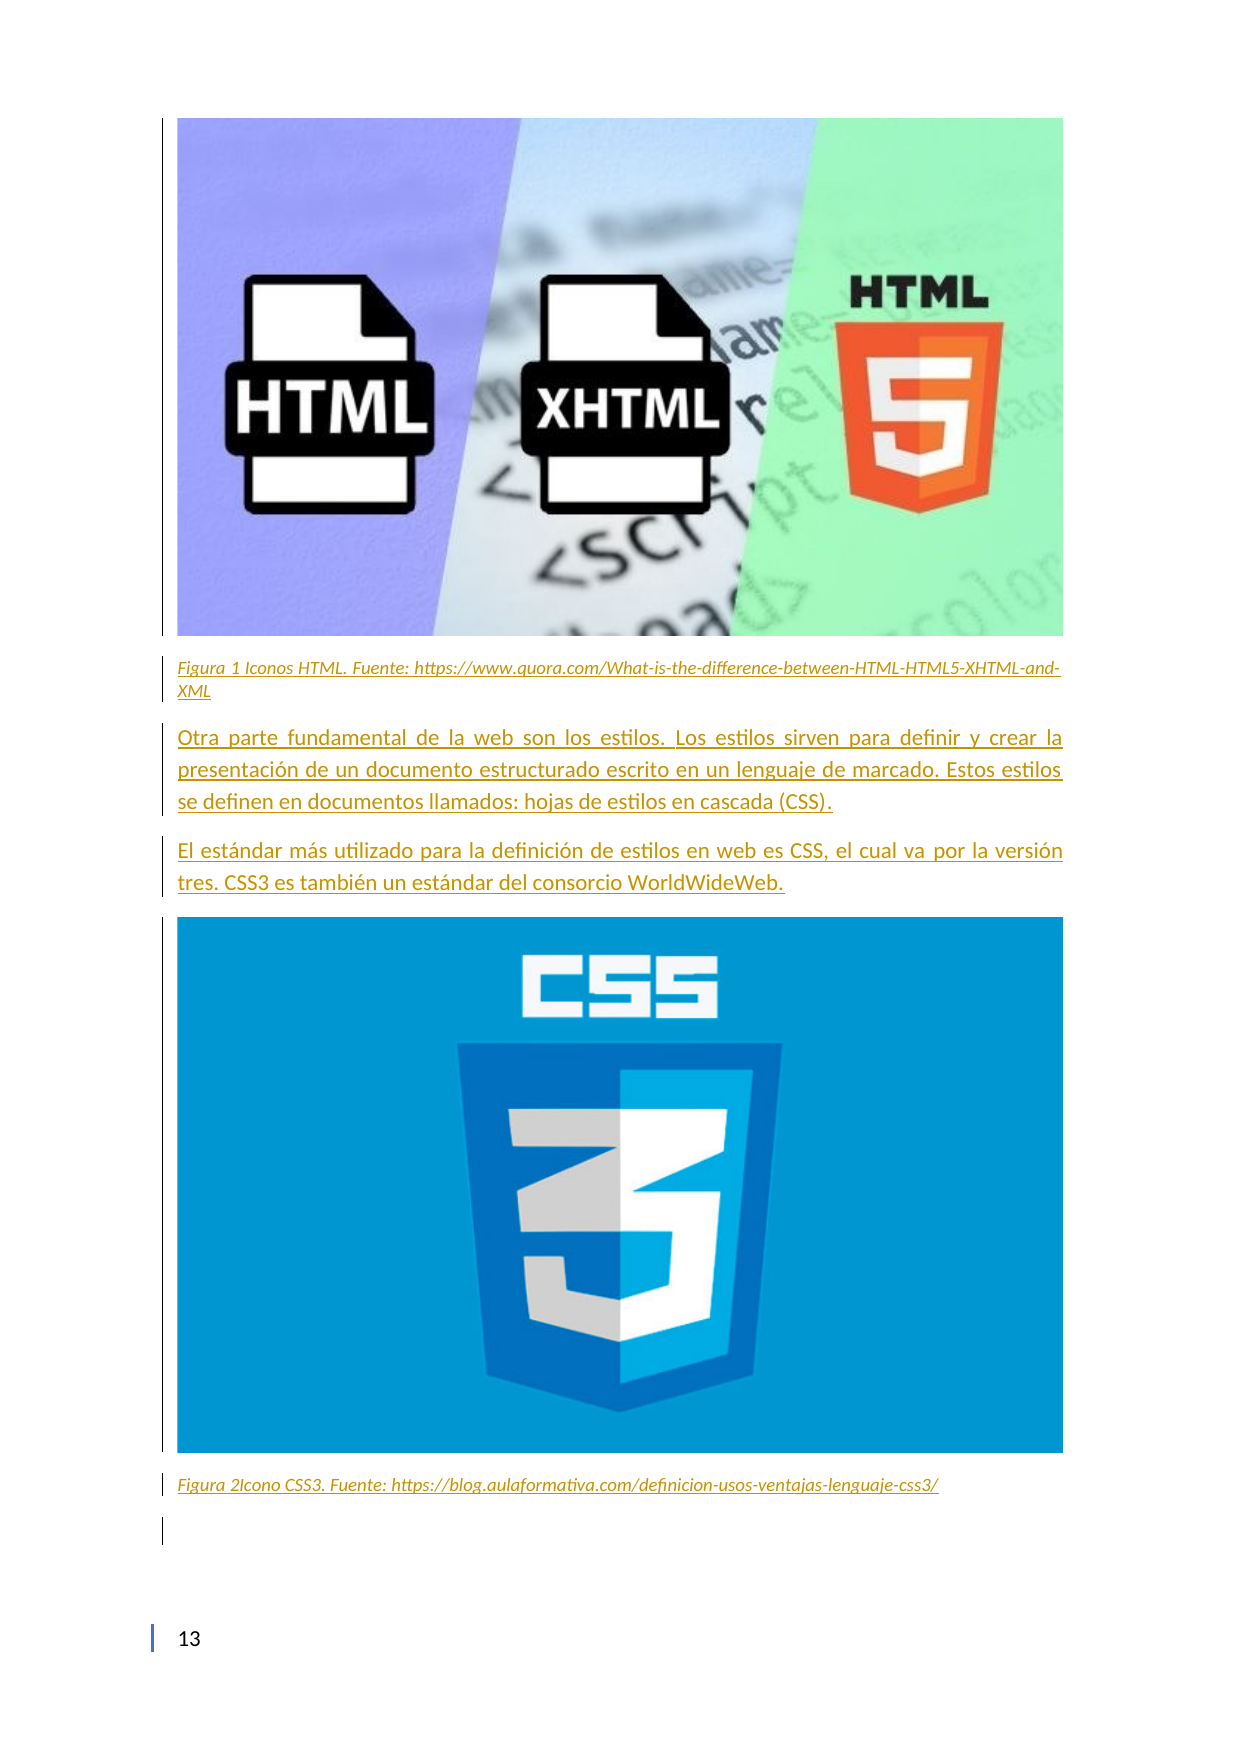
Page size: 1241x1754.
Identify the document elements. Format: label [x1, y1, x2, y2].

picture [458, 1044, 781, 1411]
picture [589, 955, 651, 1017]
picture [656, 956, 717, 1018]
picture [177, 118, 1063, 636]
picture [522, 955, 583, 1017]
